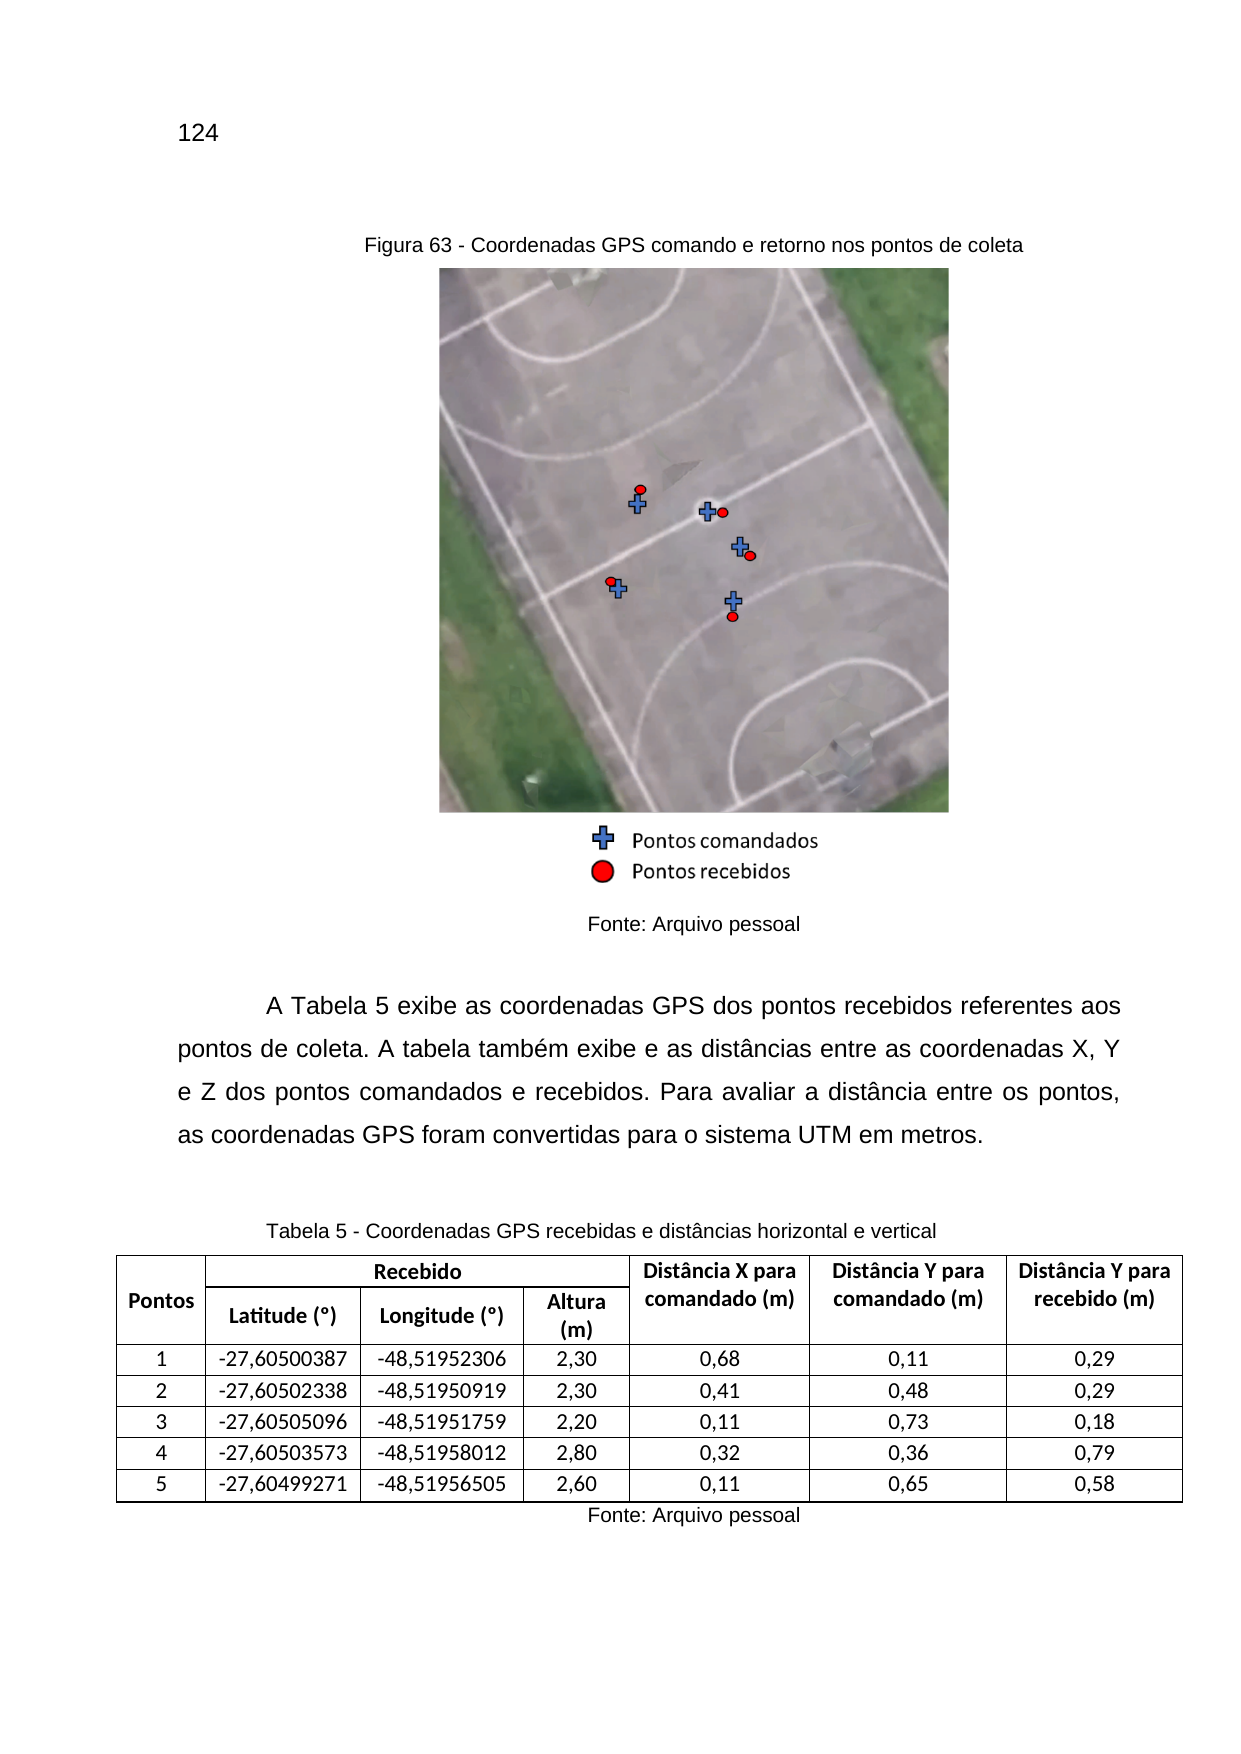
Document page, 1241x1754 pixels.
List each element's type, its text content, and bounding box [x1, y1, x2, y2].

table_cell Longitude (º) [361, 1288, 523, 1343]
table_cell 4 [117, 1438, 205, 1468]
table_cell 0,29 [1007, 1376, 1182, 1406]
table_cell -27,60500387 [206, 1345, 360, 1375]
table_cell 0,11 [810, 1345, 1006, 1375]
table_header Recebido [206, 1256, 629, 1286]
table_cell 0,65 [810, 1470, 1006, 1501]
table_cell 0,73 [810, 1407, 1006, 1437]
table_cell 2 [117, 1376, 205, 1406]
table_header Distância Y para recebido (m) [1007, 1256, 1182, 1343]
table_cell Latitude (º) [206, 1288, 360, 1343]
table_cell -27,60503573 [206, 1438, 360, 1468]
table_cell 2,20 [524, 1407, 629, 1437]
table_cell -27,60502338 [206, 1376, 360, 1406]
table_cell 2,60 [524, 1470, 629, 1501]
table_cell -27,60499271 [206, 1470, 360, 1501]
text Figura 63 - Coordenadas GPS comando e retorno nos pontos de coleta [177, 233, 1122, 257]
table_cell 0,11 [630, 1407, 809, 1437]
table_cell -48,51958012 [361, 1438, 523, 1468]
table_cell 0,32 [630, 1438, 809, 1468]
picture [439, 268, 949, 898]
table_cell -27,60505096 [206, 1407, 360, 1437]
table_cell -48,51951759 [361, 1407, 523, 1437]
text Fonte: Arquivo pessoal [177, 912, 1122, 936]
table_cell 0,68 [630, 1345, 809, 1375]
table_cell 3 [117, 1407, 205, 1437]
table_cell 2,30 [524, 1345, 629, 1375]
table_cell 2,80 [524, 1438, 629, 1468]
table_cell 5 [117, 1470, 205, 1501]
table_cell 0,36 [810, 1438, 1006, 1468]
table_cell 0,79 [1007, 1438, 1182, 1468]
table_cell 0,41 [630, 1376, 809, 1406]
text Tabela 5 - Coordenadas GPS recebidas e distâncias horizontal e vertical [177, 1219, 1122, 1243]
text A Tabela 5 exibe as coordenadas GPS dos pontos recebidos referentes aos pontos de coleta. A tabela também exibe e as distâncias entre as coordenadas X, Y e Z dos pontos comandados e recebidos. Para avaliar a distância entre os pontos, as coordenadas GPS foram convertidas para o sistema UTM em metros. [177, 991, 1122, 1149]
table_header Distância X para comandado (m) [630, 1256, 809, 1343]
table_cell -48,51956505 [361, 1470, 523, 1501]
table_cell 0,18 [1007, 1407, 1182, 1437]
text Fonte: Arquivo pessoal [177, 1503, 1122, 1526]
table_header Distância Y para comandado (m) [810, 1256, 1006, 1343]
table_cell Altura (m) [524, 1288, 629, 1343]
table_cell 2,30 [524, 1376, 629, 1406]
table_cell -48,51952306 [361, 1345, 523, 1375]
table_cell 1 [117, 1345, 205, 1375]
table_cell 0,29 [1007, 1345, 1182, 1375]
table_cell 0,58 [1007, 1470, 1182, 1501]
table_cell -48,51950919 [361, 1376, 523, 1406]
table_cell 0,11 [630, 1470, 809, 1501]
table_cell 0,48 [810, 1376, 1006, 1406]
table_header Pontos [117, 1256, 205, 1343]
